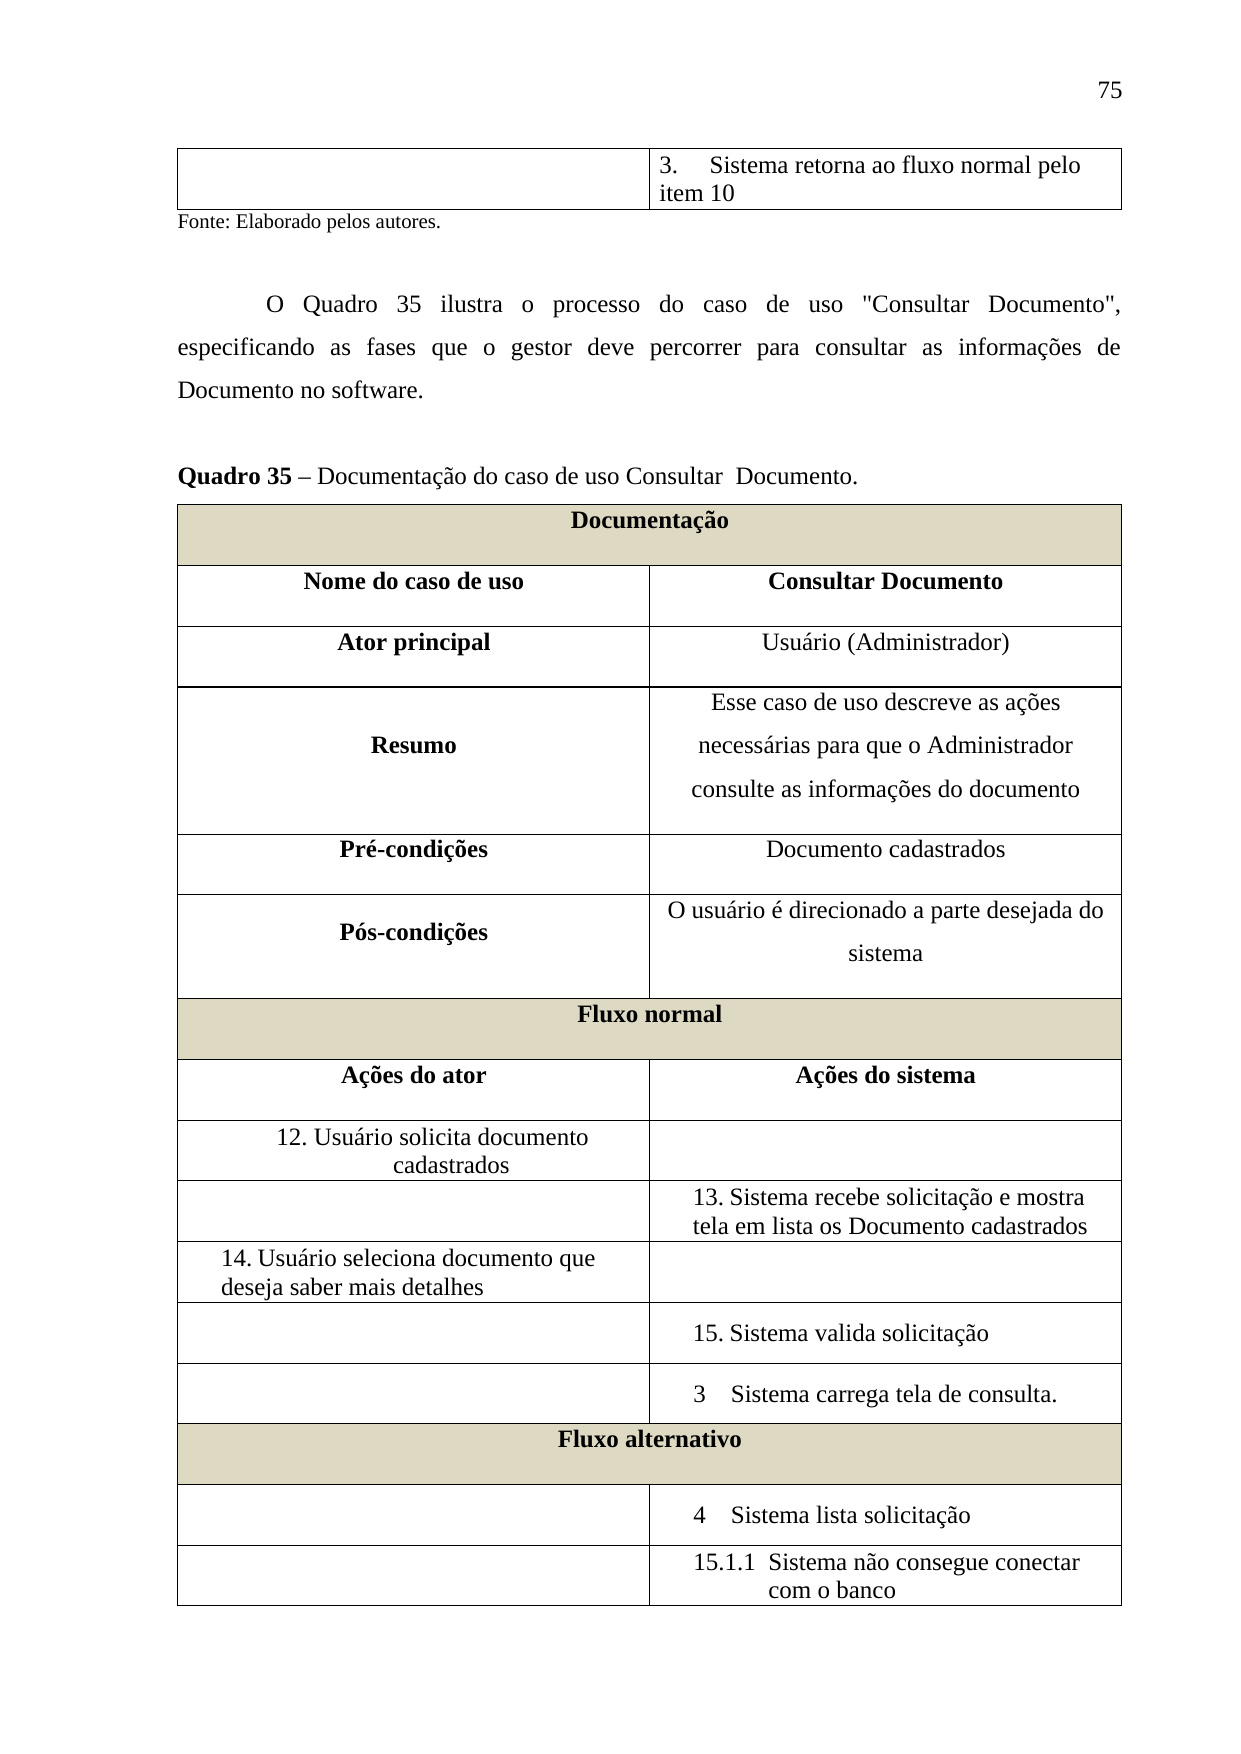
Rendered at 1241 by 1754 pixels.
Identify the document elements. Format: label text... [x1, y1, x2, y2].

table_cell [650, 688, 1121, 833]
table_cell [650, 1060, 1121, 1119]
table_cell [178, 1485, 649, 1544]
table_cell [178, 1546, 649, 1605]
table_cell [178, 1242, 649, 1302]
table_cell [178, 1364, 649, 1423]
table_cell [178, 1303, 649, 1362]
text Quadro 35 – Documentação do caso de uso Consultar Documento. [177, 461, 1122, 490]
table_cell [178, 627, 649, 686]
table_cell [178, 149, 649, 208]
text Fonte: Elaborado pelos autores. [177, 210, 1122, 233]
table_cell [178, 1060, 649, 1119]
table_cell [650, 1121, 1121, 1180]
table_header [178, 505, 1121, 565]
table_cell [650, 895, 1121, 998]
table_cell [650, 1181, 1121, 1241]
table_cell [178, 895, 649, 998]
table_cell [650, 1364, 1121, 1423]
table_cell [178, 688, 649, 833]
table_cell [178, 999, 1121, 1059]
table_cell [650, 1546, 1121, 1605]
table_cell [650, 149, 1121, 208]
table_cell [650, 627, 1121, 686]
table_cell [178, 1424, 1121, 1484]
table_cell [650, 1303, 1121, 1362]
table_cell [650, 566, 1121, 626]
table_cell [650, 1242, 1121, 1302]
text O Quadro 35 ilustra o processo do caso de uso "Consultar Documento", especificando as fases que o gestor deve percorrer para consultar as informações de Documento no software. [177, 289, 1122, 404]
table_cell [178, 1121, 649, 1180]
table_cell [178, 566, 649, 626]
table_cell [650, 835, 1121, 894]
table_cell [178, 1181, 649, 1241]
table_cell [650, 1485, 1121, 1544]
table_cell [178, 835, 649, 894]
